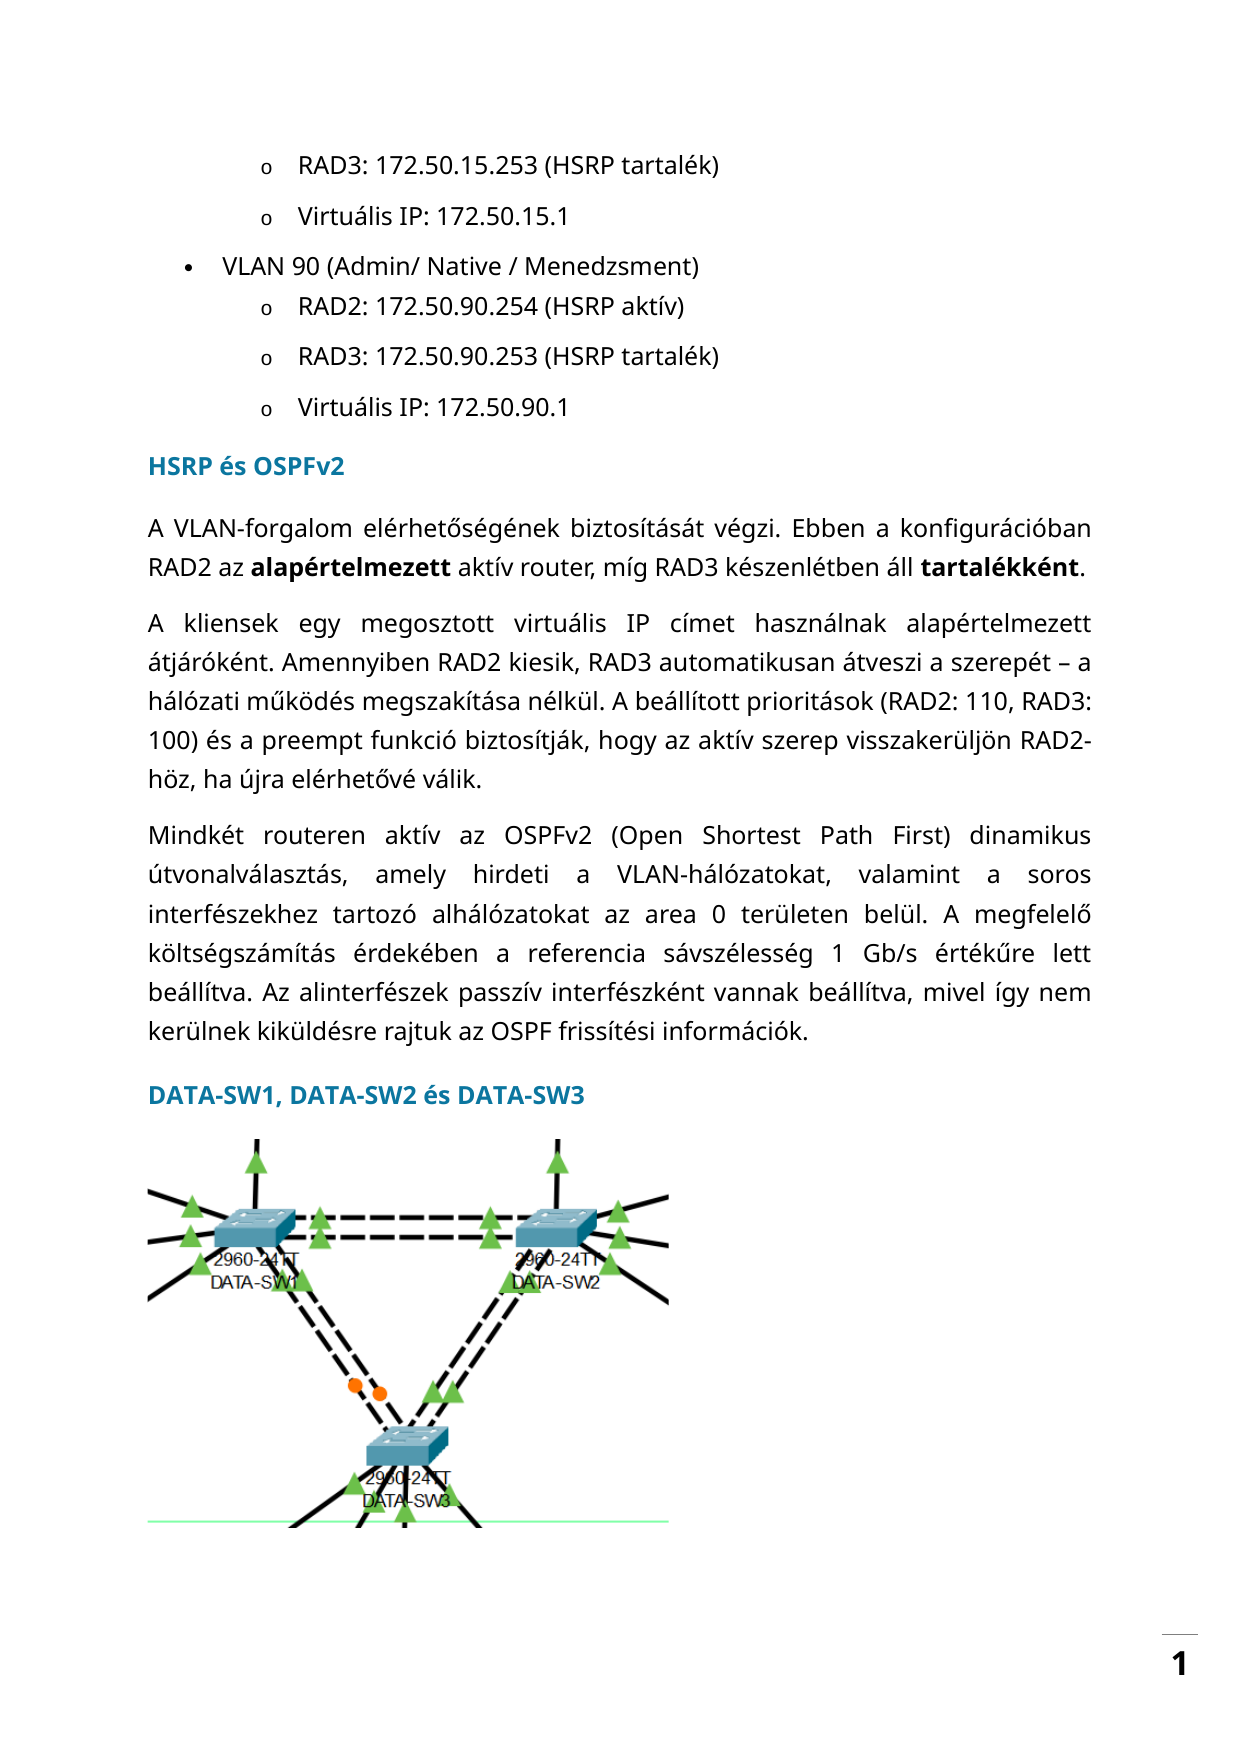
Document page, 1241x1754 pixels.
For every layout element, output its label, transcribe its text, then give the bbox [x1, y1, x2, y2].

list Virtuális IP: 172.50.90.1 [260, 390, 1093, 424]
list VLAN 90 (Admin/ Native / Menedzsment) [185, 249, 1093, 283]
list RAD3: 172.50.90.253 (HSRP tartalék) [260, 339, 1093, 373]
picture [147, 1139, 669, 1528]
text A VLAN-forgalom elérhetőségének biztosítását végzi. Ebben a konfigurációban RAD2 az alapértelmezett aktív router, míg RAD3 készenlétben áll tartalékként. [148, 511, 1093, 584]
subtitle HSRP és OSPFv2 [148, 449, 1093, 483]
text A kliensek egy megosztott virtuális IP címet használnak alapértelmezett átjáróként. Amennyiben RAD2 kiesik, RAD3 automatikusan átveszi a szerepét – a hálózati működés megszakítása nélkül. A beállított prioritások (RAD2: 110, RAD3: 100) és a preempt funkció biztosítják, hogy az aktív szerep visszakerüljön RAD2-höz, ha újra elérhetővé válik. [148, 606, 1093, 796]
list RAD2: 172.50.90.254 (HSRP aktív) [260, 288, 1093, 322]
subtitle DATA-SW1, DATA-SW2 és DATA-SW3 [148, 1078, 1093, 1112]
list Virtuális IP: 172.50.15.1 [260, 198, 1093, 232]
text Mindkét routeren aktív az OSPFv2 (Open Shortest Path First) dinamikus útvonalválasztás, amely hirdeti a VLAN-hálózatokat, valamint a soros interfészekhez tartozó alhálózatokat az area 0 területen belül. A megfelelő költségszámítás érdekében a referencia sávszélesség 1 Gb/s értékűre lett beállítva. Az alinterfészek passzív interfészként vannak beállítva, mivel így nem kerülnek kiküldésre rajtuk az OSPF frissítési információk. [148, 818, 1093, 1048]
list RAD3: 172.50.15.253 (HSRP tartalék) [260, 148, 1093, 182]
